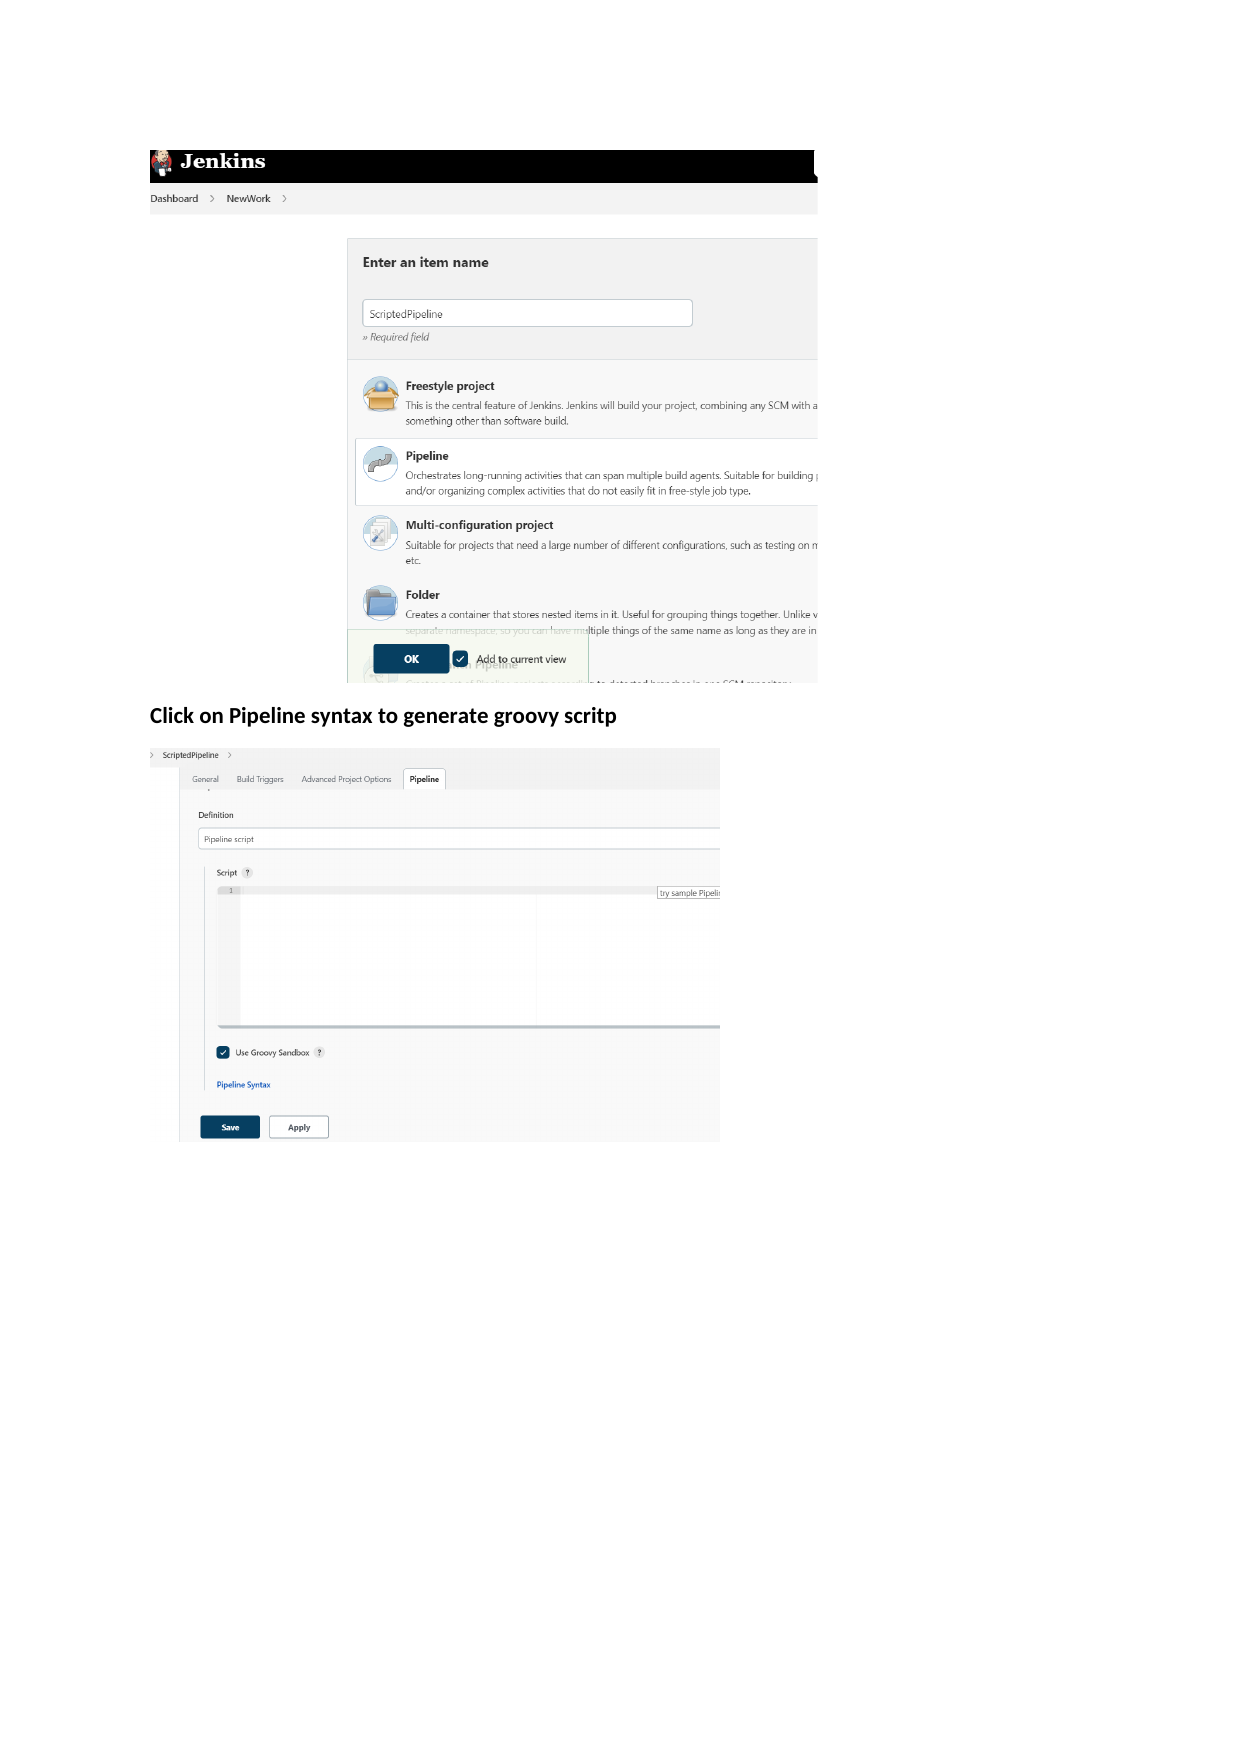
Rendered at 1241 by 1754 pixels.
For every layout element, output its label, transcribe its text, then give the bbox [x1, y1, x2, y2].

picture [150, 748, 720, 1142]
picture [150, 150, 818, 683]
text Click on Pipeline syntax to generate groovy scritp [150, 701, 1090, 729]
